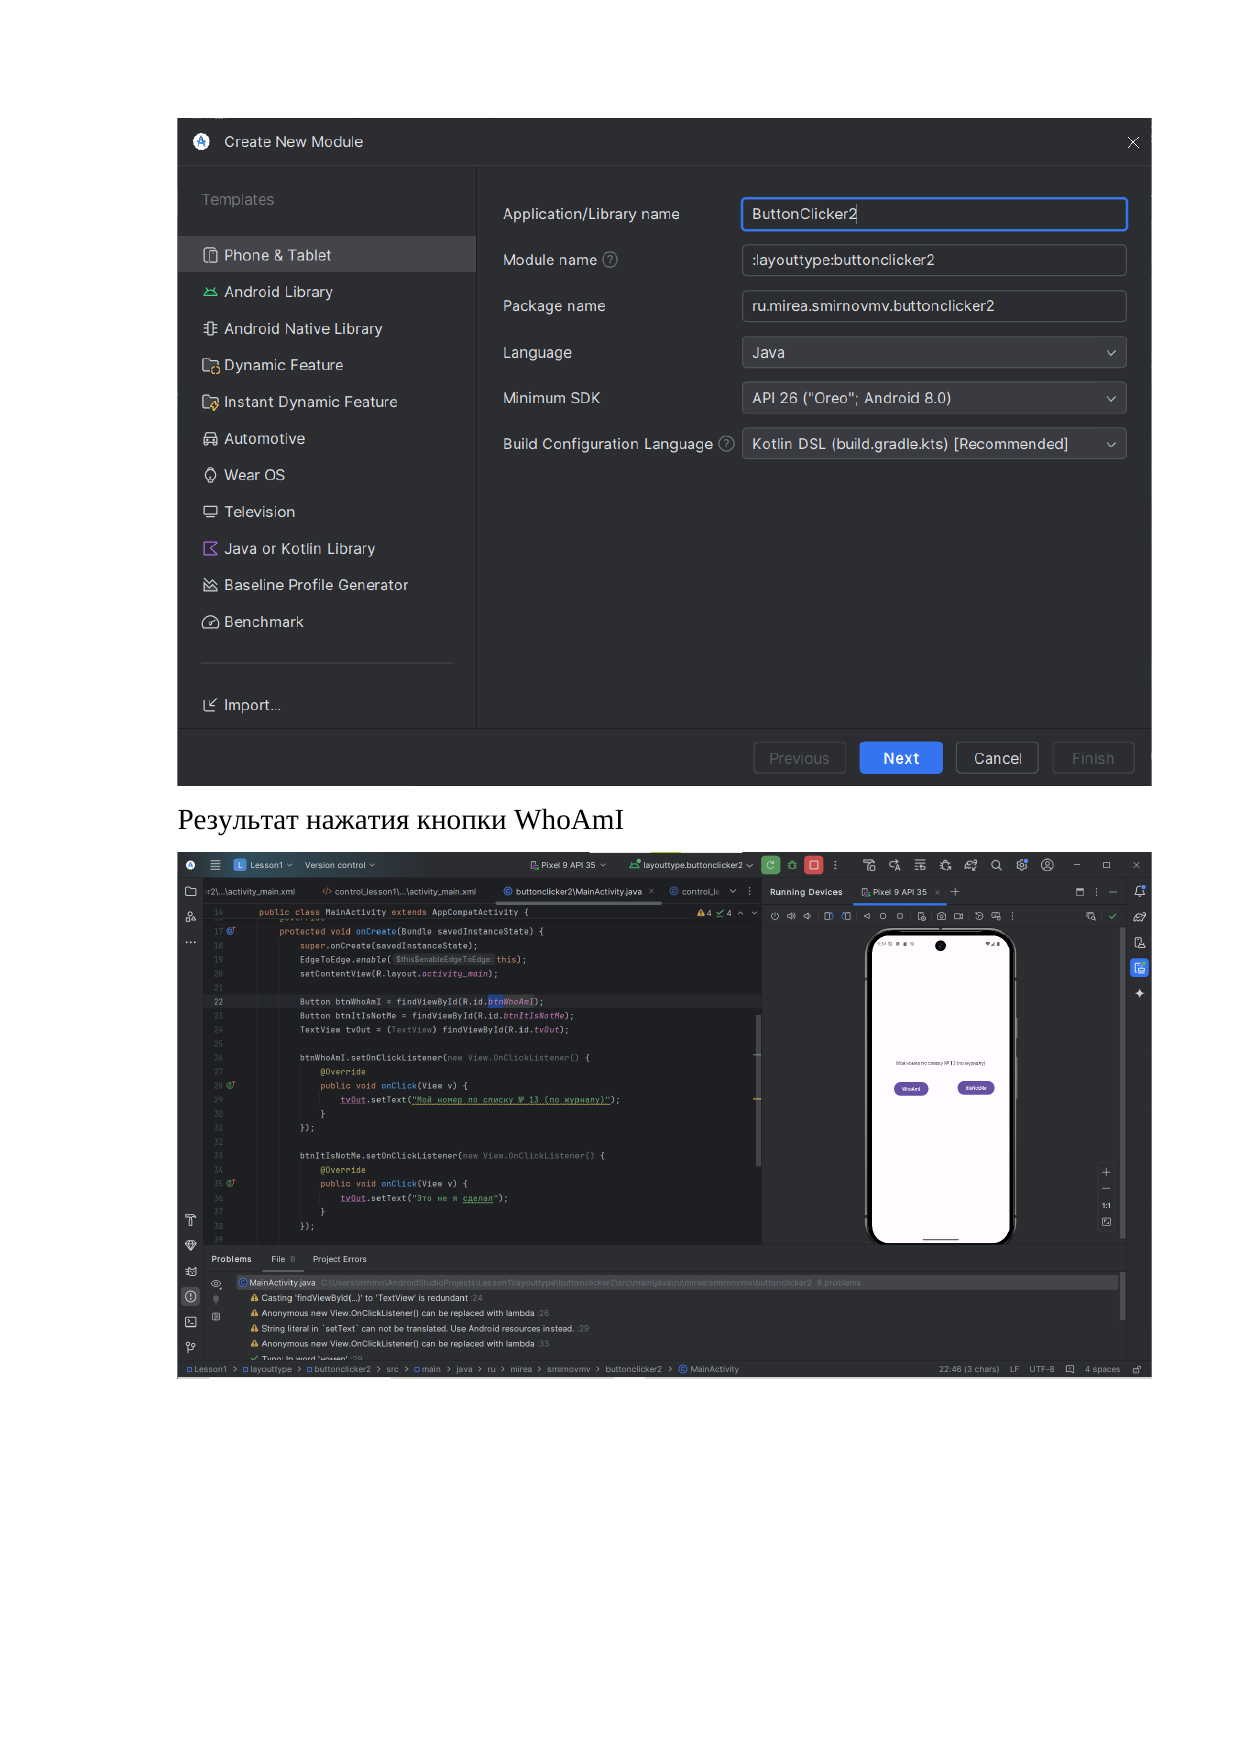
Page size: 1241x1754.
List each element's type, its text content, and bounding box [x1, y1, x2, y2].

picture [177, 118, 1152, 786]
text Результат нажатия кнопки WhoAmI [177, 802, 1152, 836]
picture [177, 852, 1152, 1379]
